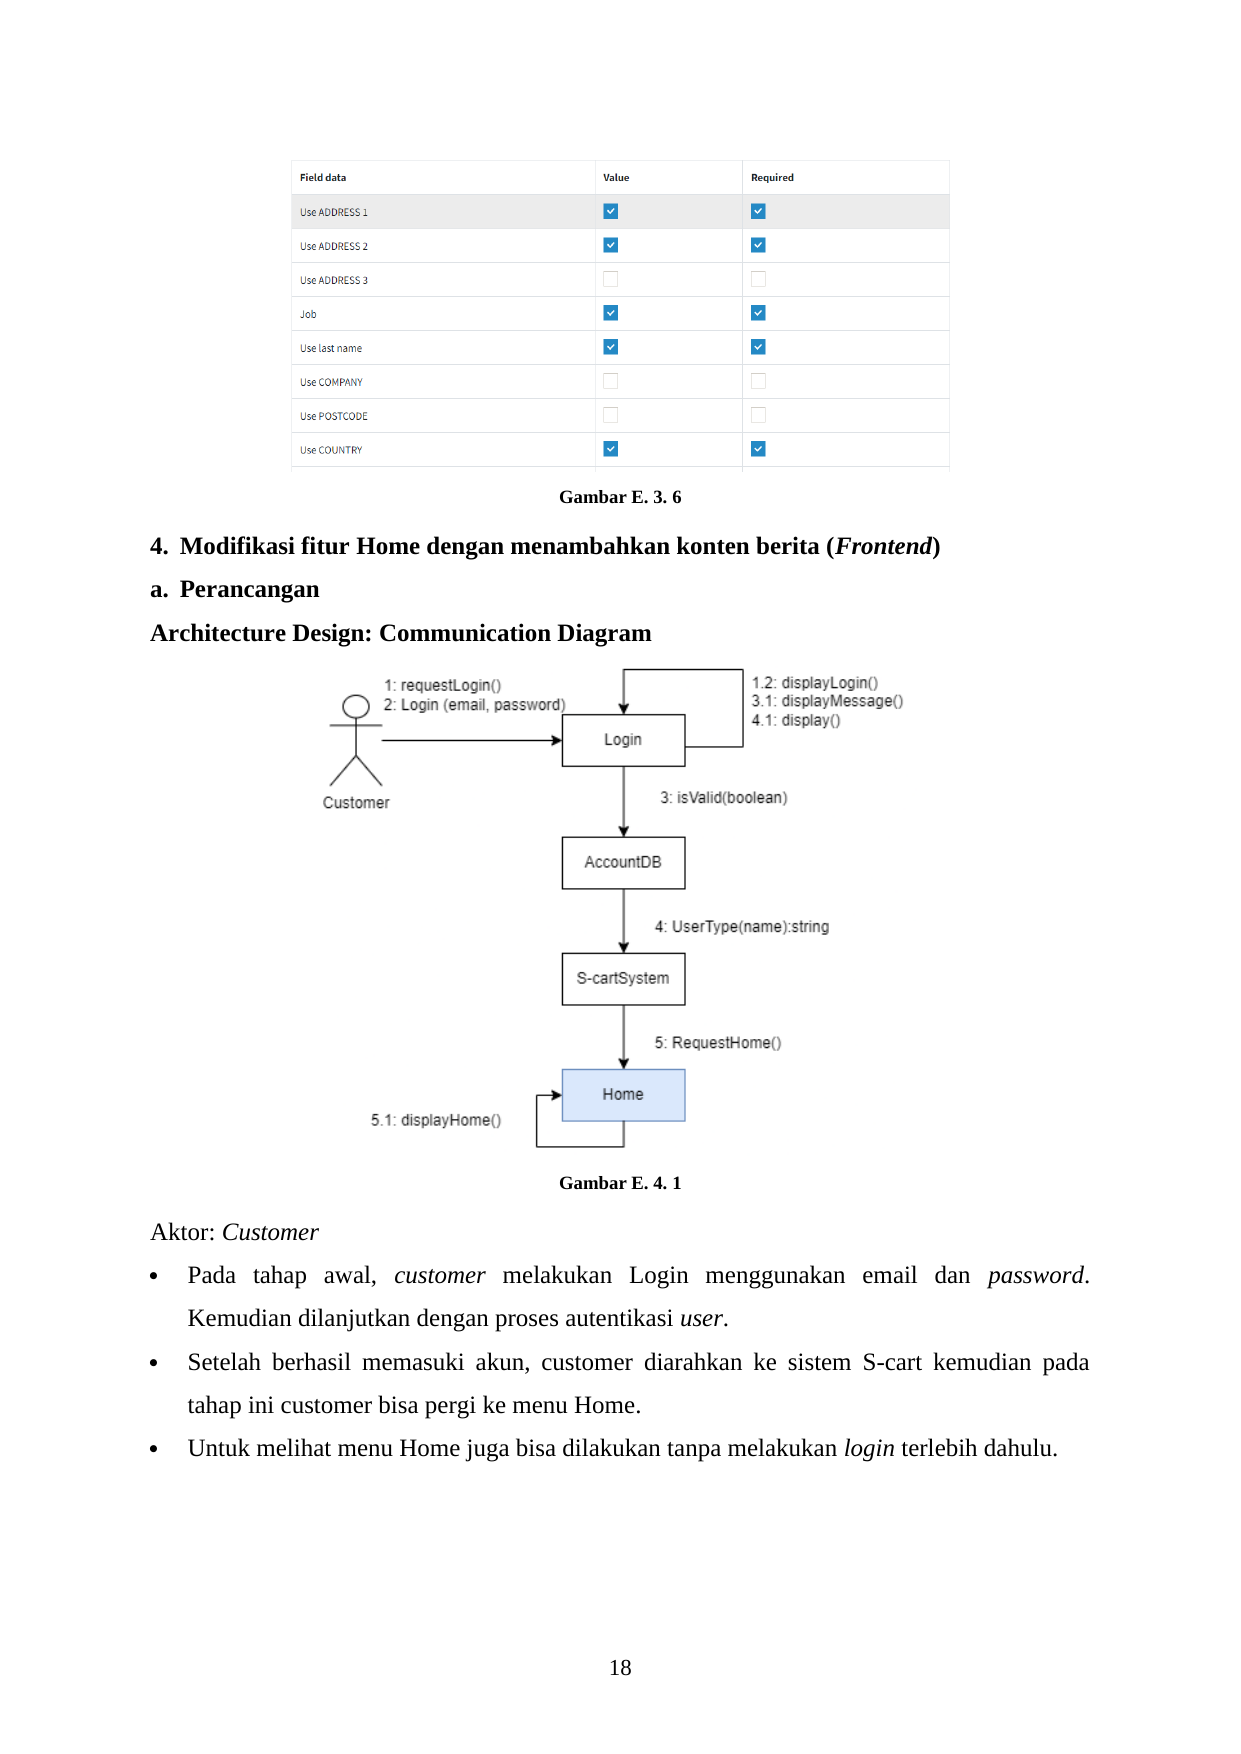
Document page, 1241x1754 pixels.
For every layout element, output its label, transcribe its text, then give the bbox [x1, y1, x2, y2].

subtitle Modifikasi fitur Home dengan menambahkan konten berita (Frontend) [150, 531, 1090, 560]
list Pada tahap awal, customer melakukan Login menggunakan email dan password. Kemudian dilanjutkan dengan proses autentikasi user. [150, 1260, 1090, 1332]
text Gambar E. 3. 6 [150, 486, 1090, 507]
text Aktor: Customer [150, 1217, 1090, 1246]
text Gambar E. 4. 1 [150, 1172, 1090, 1193]
list Perancangan [150, 574, 1090, 603]
picture [322, 660, 918, 1158]
text Architecture Design: Communication Diagram [150, 618, 1090, 646]
picture [281, 150, 960, 472]
list Untuk melihat menu Home juga bisa dilakukan tanpa melakukan login terlebih dahulu. [150, 1433, 1090, 1462]
list Setelah berhasil memasuki akun, customer diarahkan ke sistem S-cart kemudian pada tahap ini customer bisa pergi ke menu Home. [150, 1347, 1090, 1418]
